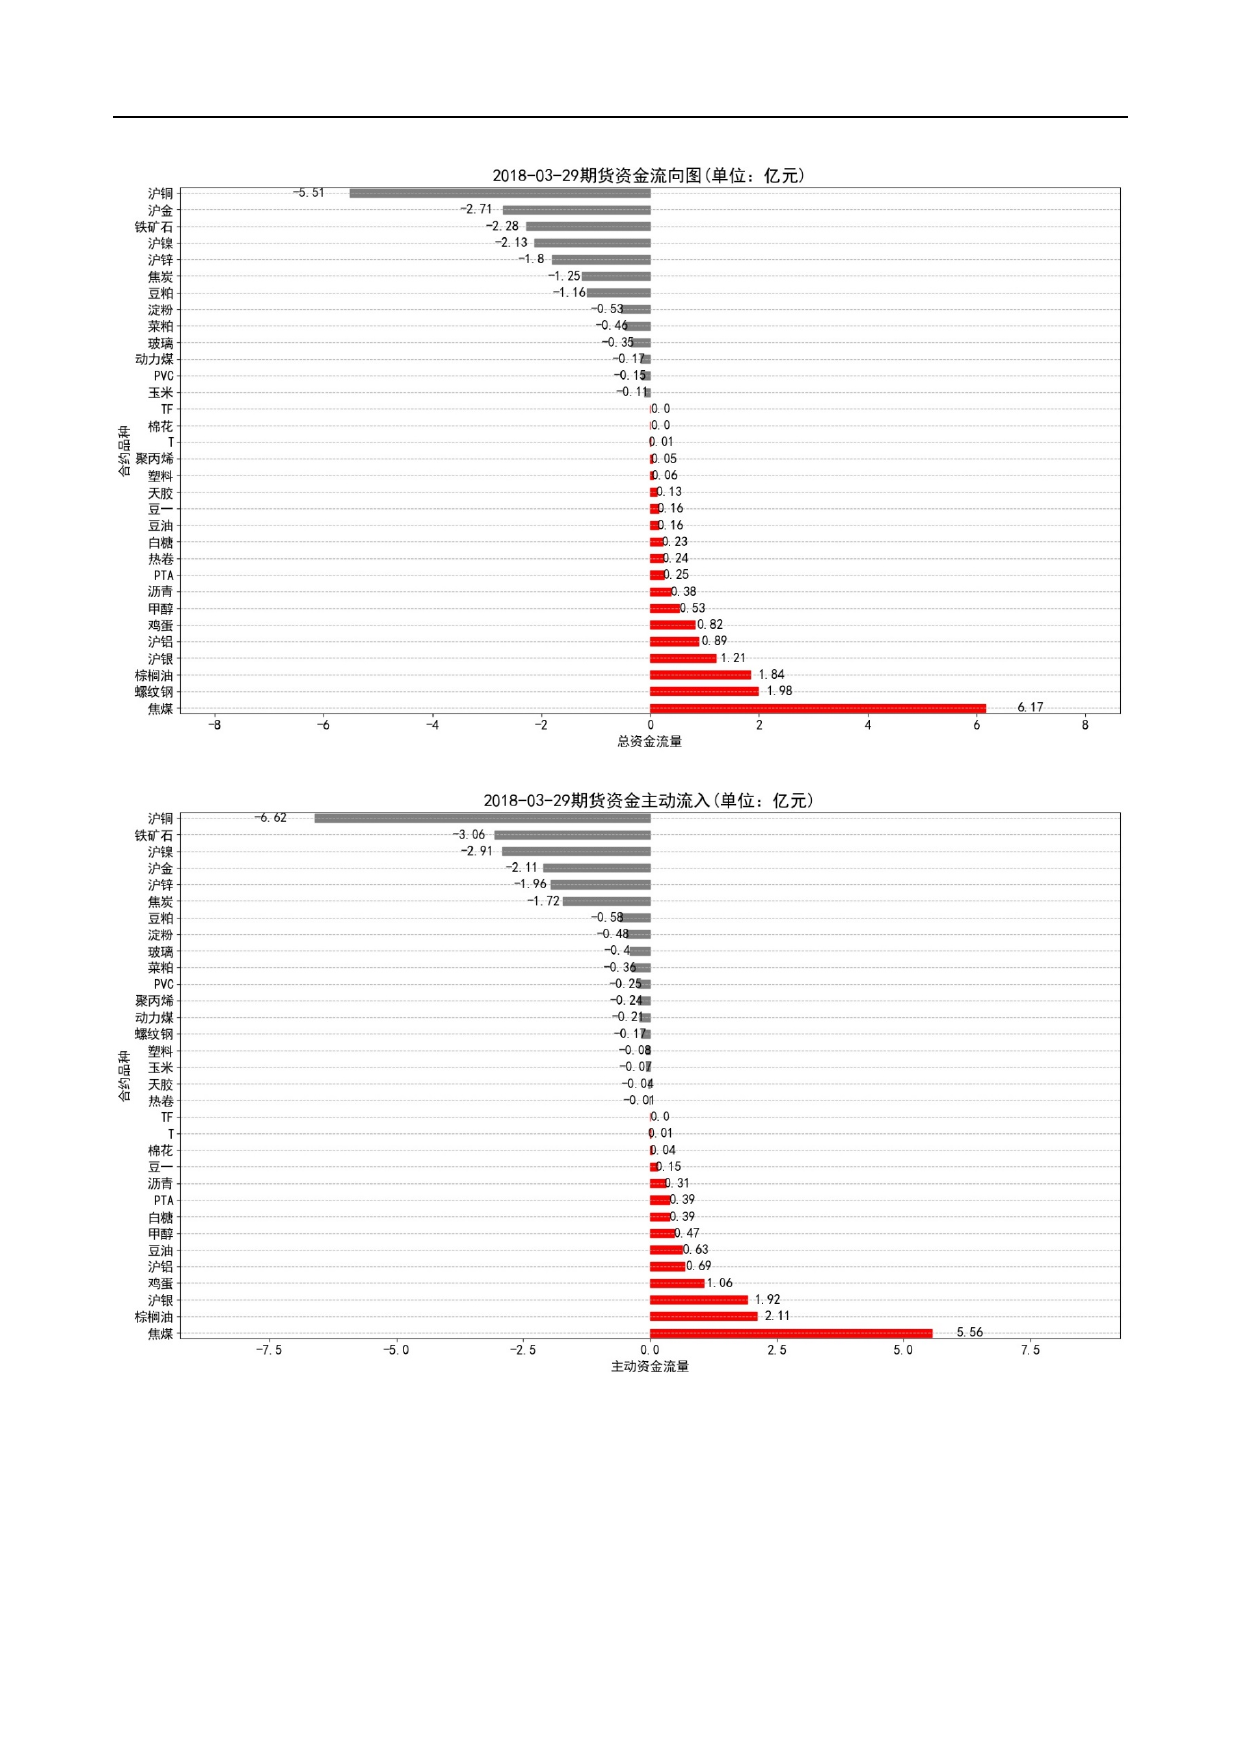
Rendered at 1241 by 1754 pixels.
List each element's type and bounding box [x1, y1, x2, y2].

picture [112, 787, 1128, 1378]
picture [112, 162, 1128, 753]
